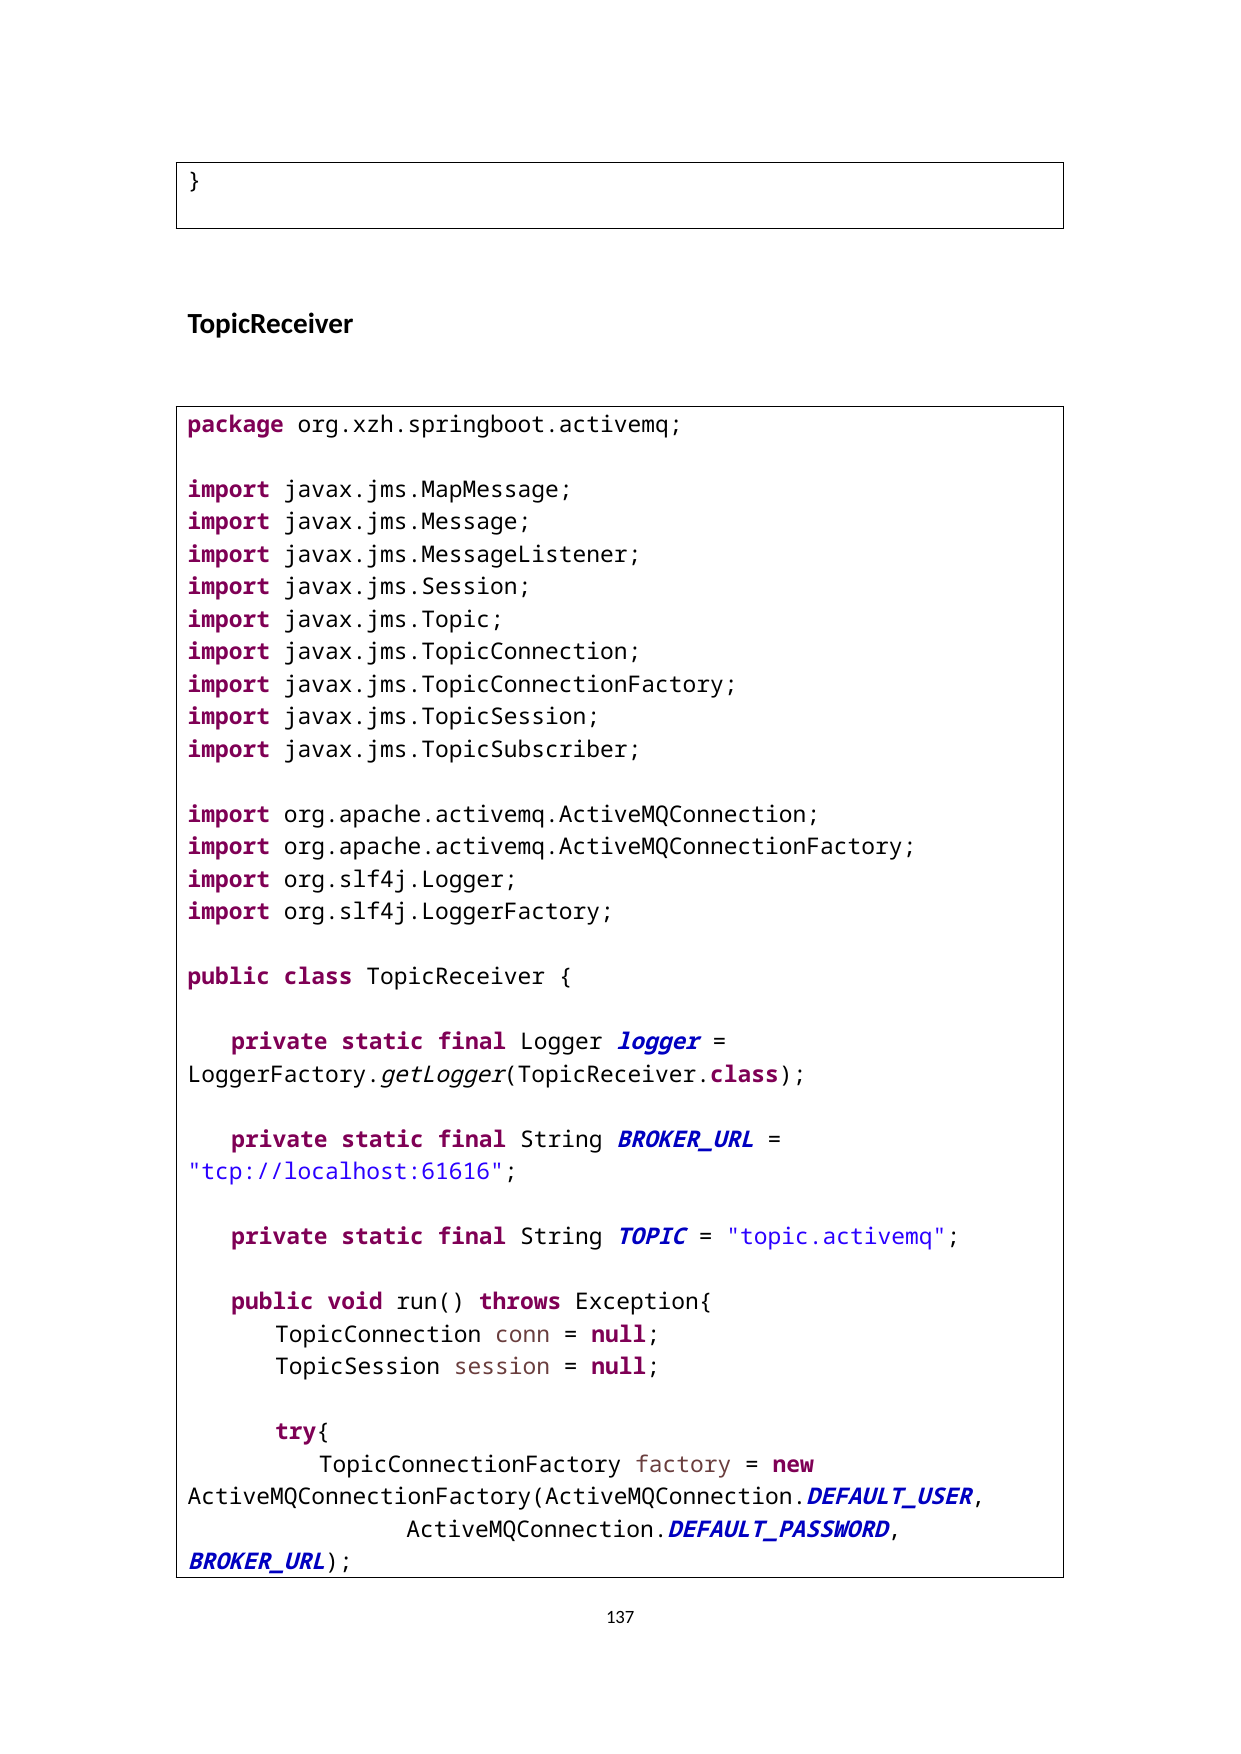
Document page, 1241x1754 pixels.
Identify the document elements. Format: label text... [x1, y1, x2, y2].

subtitle TopicReceiver [187, 291, 1053, 356]
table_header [177, 163, 1063, 228]
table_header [177, 407, 1063, 1577]
